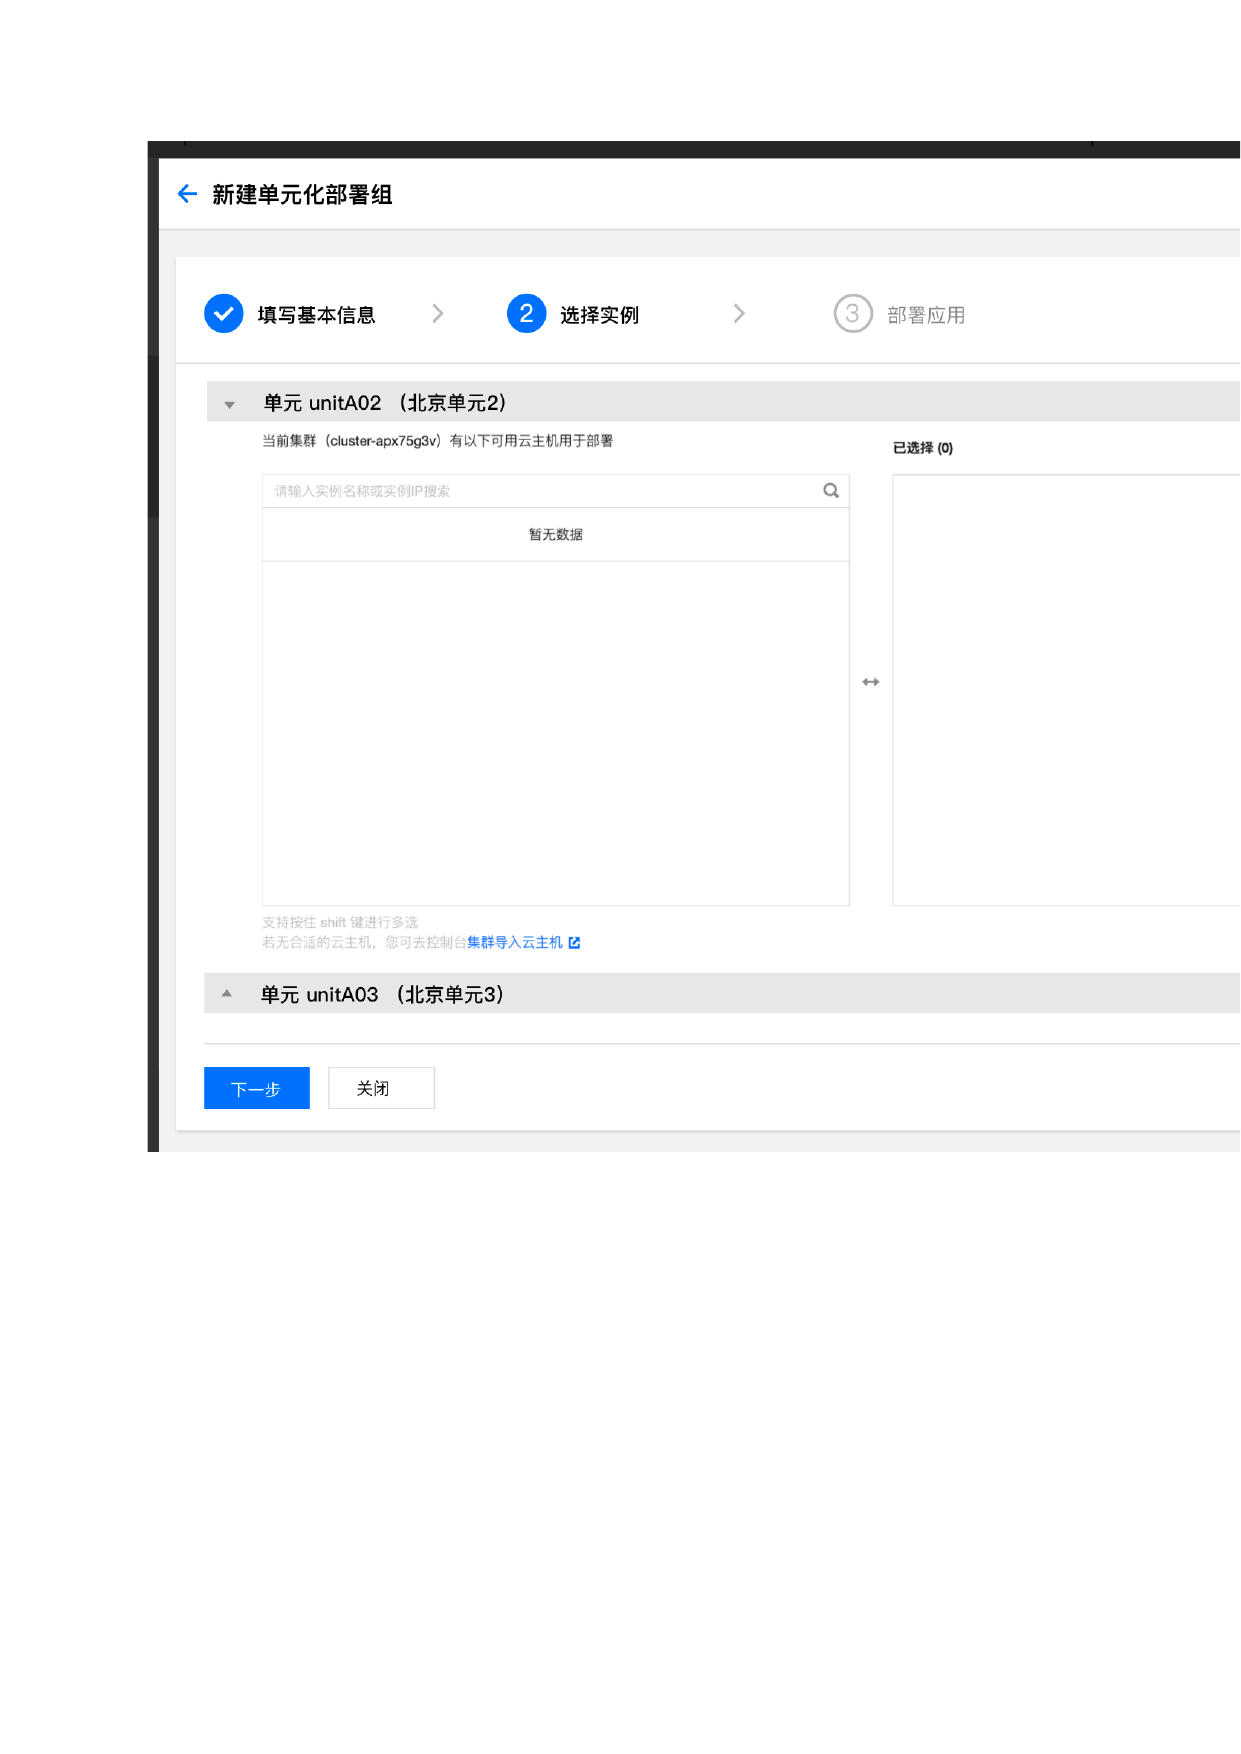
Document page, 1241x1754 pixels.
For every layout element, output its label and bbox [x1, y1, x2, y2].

picture [147, 141, 1241, 1152]
